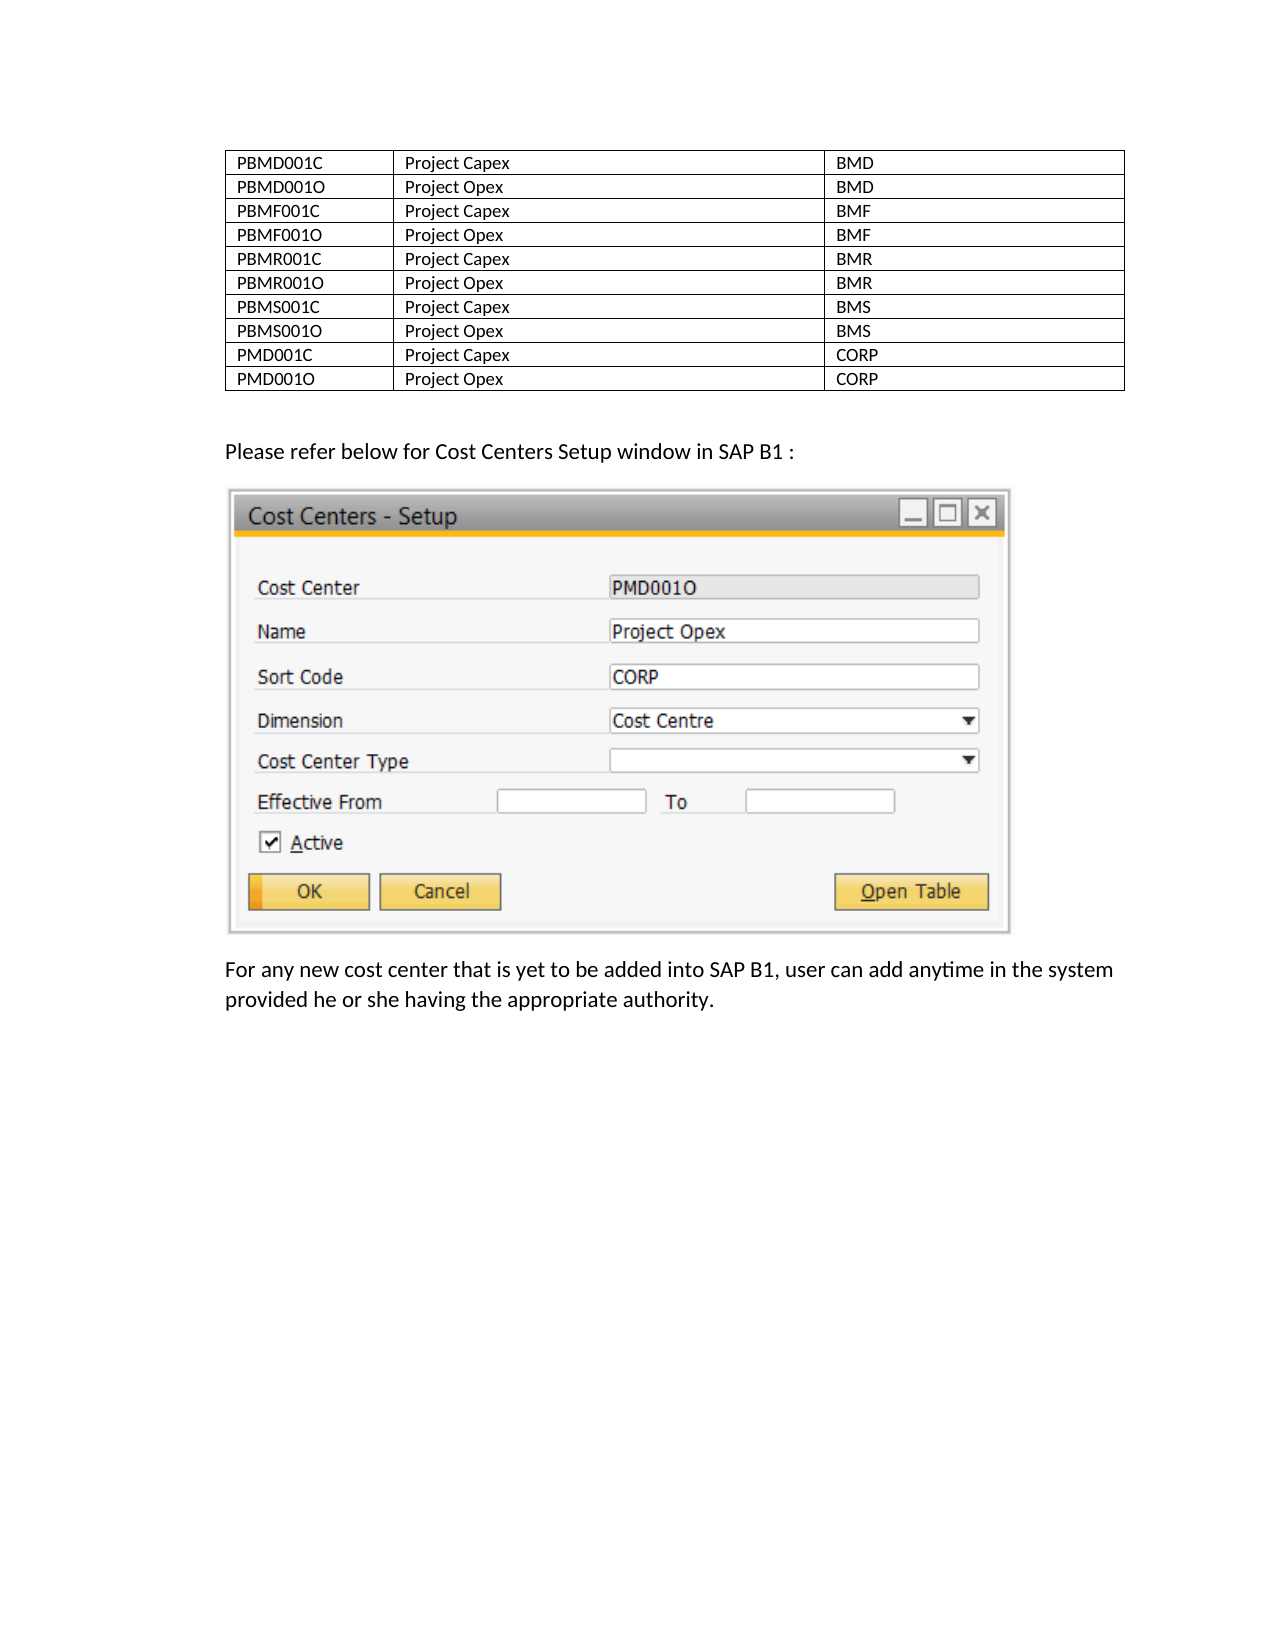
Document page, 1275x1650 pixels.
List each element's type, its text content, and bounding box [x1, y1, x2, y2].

text For any new cost center that is yet to be added into SAP B1, user can add anytime in the system provided he or she having the appropriate authority. [225, 955, 1125, 1013]
table_cell PMD001C [226, 343, 393, 366]
table_cell Project Capex [394, 343, 824, 366]
table_cell BMD [825, 175, 1124, 198]
table_cell BMF [825, 199, 1124, 222]
table_cell Project Opex [394, 223, 824, 246]
table_cell Project Opex [394, 319, 824, 342]
table_cell Project Opex [394, 271, 824, 294]
table_cell PBMR001C [226, 247, 393, 270]
table_cell CORP [825, 367, 1124, 389]
table_cell Project Capex [394, 151, 824, 174]
table_cell PMD001O [226, 367, 393, 389]
table_cell Project Capex [394, 199, 824, 222]
table_cell Project Capex [394, 247, 824, 270]
table_cell PBMF001C [226, 199, 393, 222]
table_cell BMR [825, 247, 1124, 270]
table_cell PBMF001O [226, 223, 393, 246]
table_cell Project Capex [394, 295, 824, 318]
table_cell Project Opex [394, 175, 824, 198]
table_cell BMS [825, 319, 1124, 342]
table_cell CORP [825, 343, 1124, 366]
table_cell BMR [825, 271, 1124, 294]
table_cell PBMS001O [226, 319, 393, 342]
table_cell PBMD001C [226, 151, 393, 174]
table_cell PBMS001C [226, 295, 393, 318]
table_cell BMF [825, 223, 1124, 246]
picture [225, 484, 1016, 936]
table_cell Project Opex [394, 367, 824, 389]
table_cell PBMD001O [226, 175, 393, 198]
table_cell BMD [825, 151, 1124, 174]
text Please refer below for Cost Centers Setup window in SAP B1 : [225, 437, 1125, 466]
table_cell BMS [825, 295, 1124, 318]
table_cell PBMR001O [226, 271, 393, 294]
